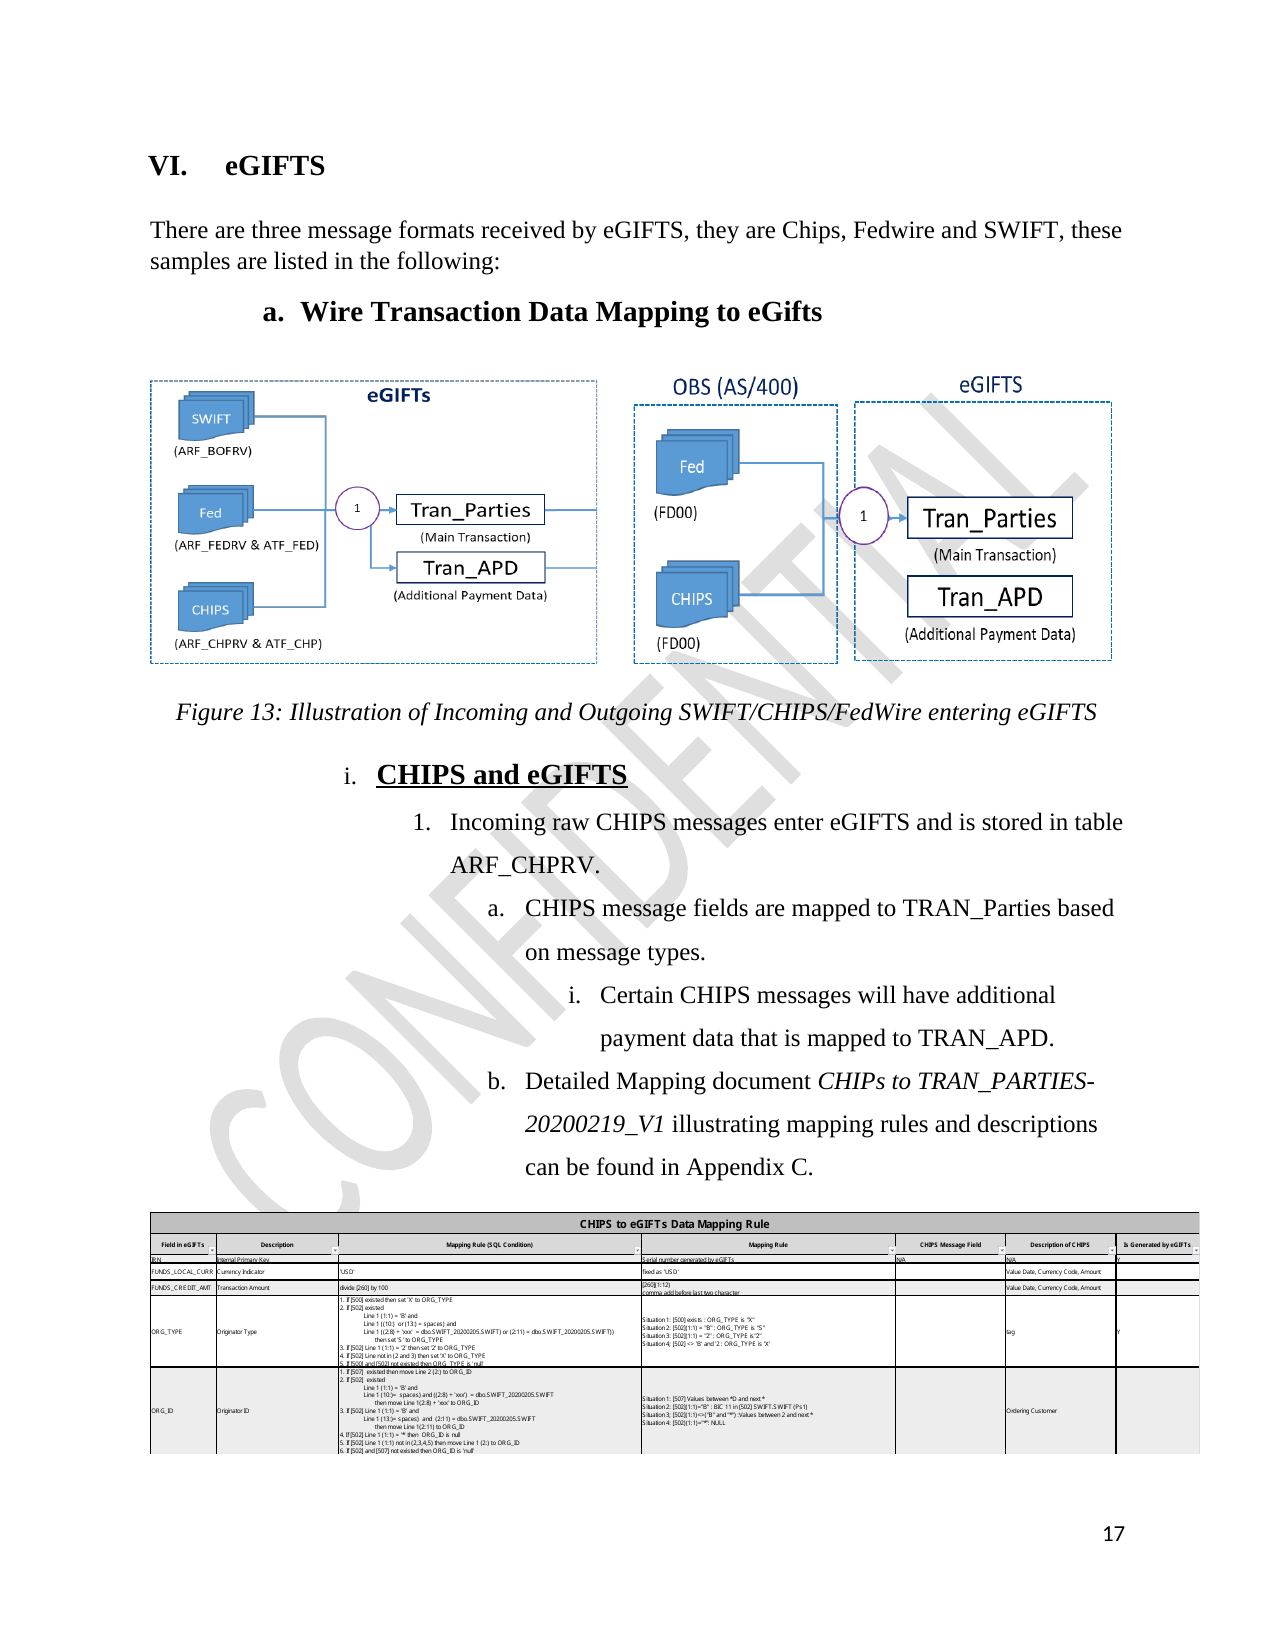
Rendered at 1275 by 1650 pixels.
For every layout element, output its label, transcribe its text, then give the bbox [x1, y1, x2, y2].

text There are three message formats received by eGIFTS, they are Chips, Fedwire and SWIFT, these samples are listed in the following: [150, 215, 1125, 275]
list Incoming raw CHIPS messages enter eGIFTS and is stored in table ARF_CHPRV. [412, 807, 1125, 879]
list Certain CHIPS messages will have additional payment data that is mapped to TRAN_APD. [581, 980, 1125, 1052]
picture [633, 360, 1112, 664]
list Detailed Mapping document CHIPs to TRAN_PARTIES-20200219_V1 illustrating mapping rules and descriptions can be found in Appendix C. [487, 1066, 1125, 1181]
list CHIPS and eGIFTS [357, 757, 1125, 791]
list eGIFTS [187, 148, 1125, 182]
list CHIPS message fields are mapped to TRAN_Parties based on message types. [487, 893, 1125, 965]
list Wire Transaction Data Mapping to eGifts [262, 294, 1125, 327]
text Figure 13: Illustration of Incoming and Outgoing SWIFT/CHIPS/FedWire entering eGIFTS [150, 697, 1125, 726]
picture [150, 374, 598, 664]
